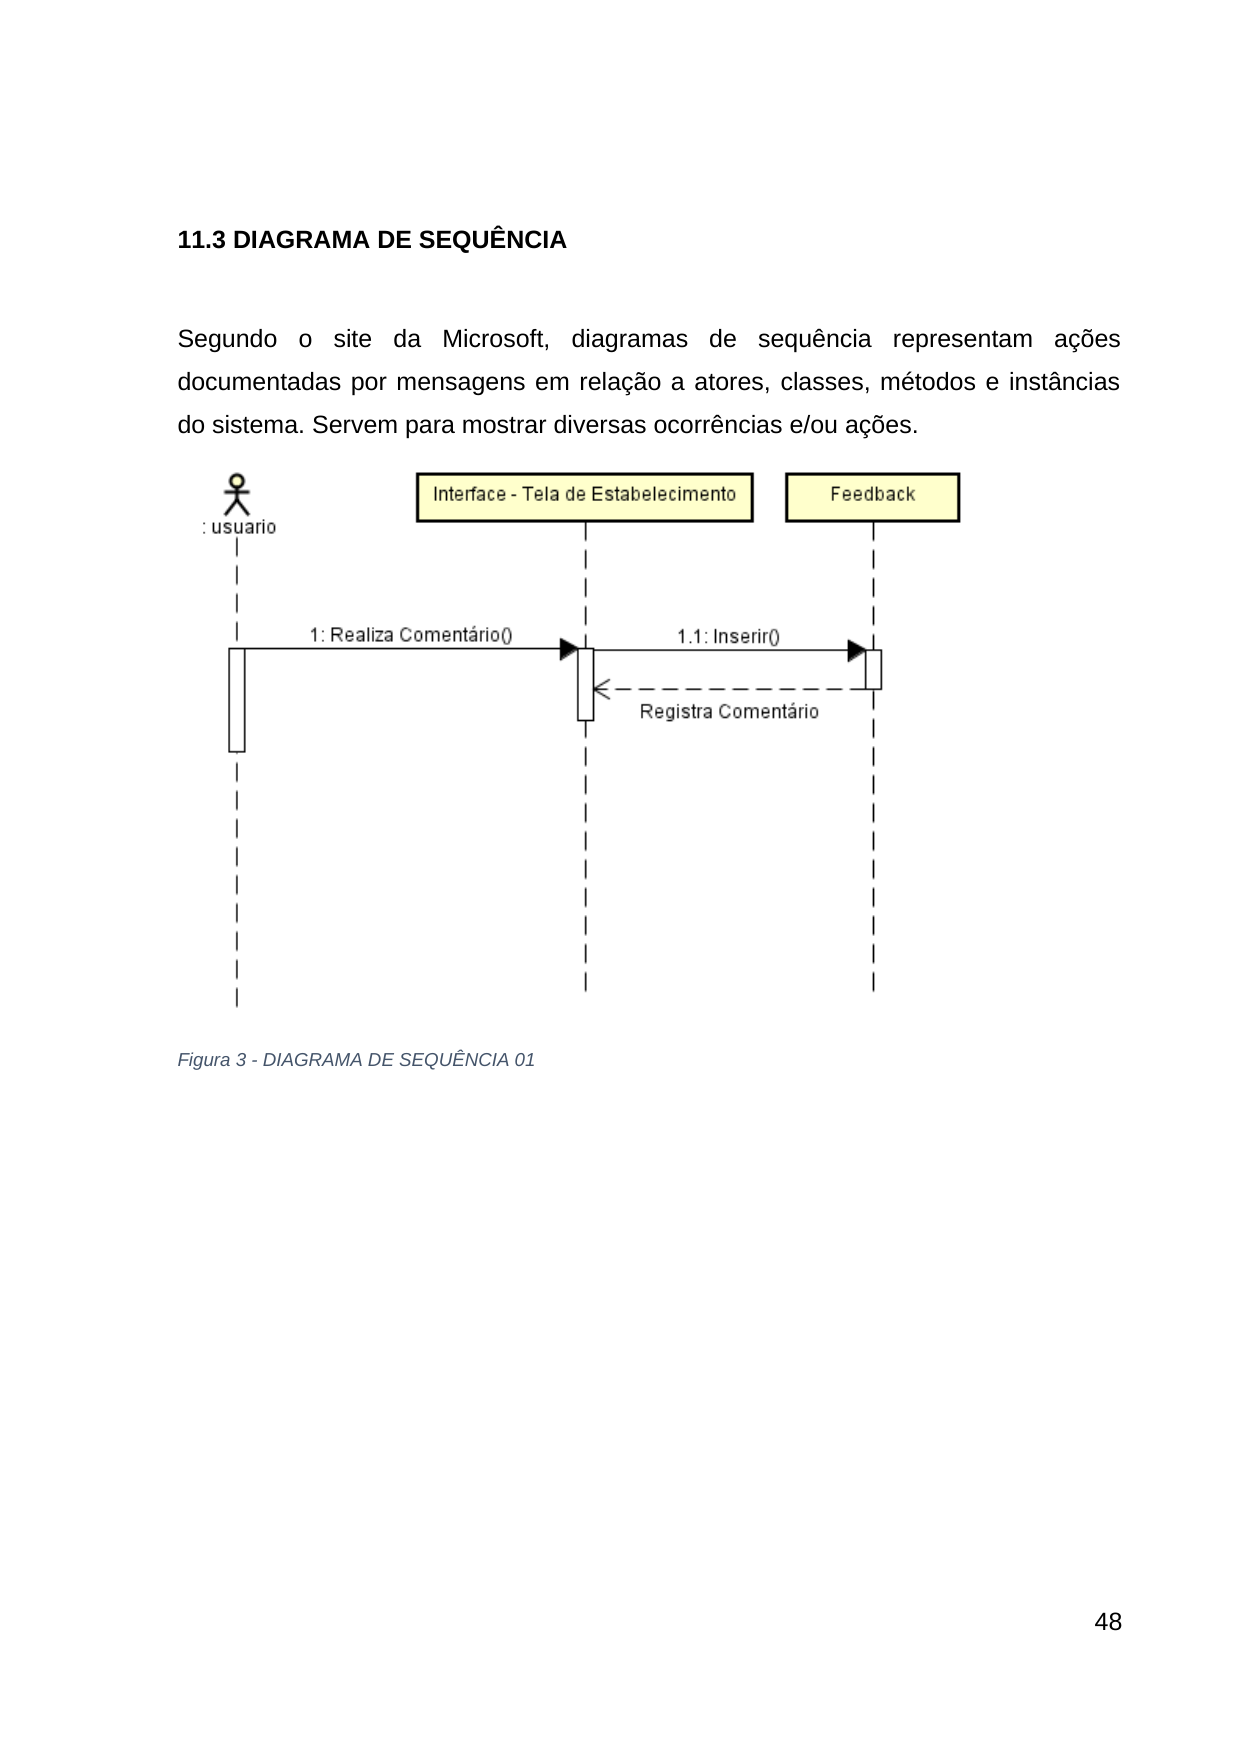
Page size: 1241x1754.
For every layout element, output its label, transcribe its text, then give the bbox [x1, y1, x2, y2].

text Segundo o site da Microsoft, diagramas de sequência representam ações documentadas por mensagens em relação a atores, classes, métodos e instâncias do sistema. Servem para mostrar diversas ocorrências e/ou ações. [177, 324, 1122, 439]
subtitle 11.3 DIAGRAMA DE SEQUÊNCIA [177, 225, 1122, 254]
picture [177, 465, 995, 1022]
